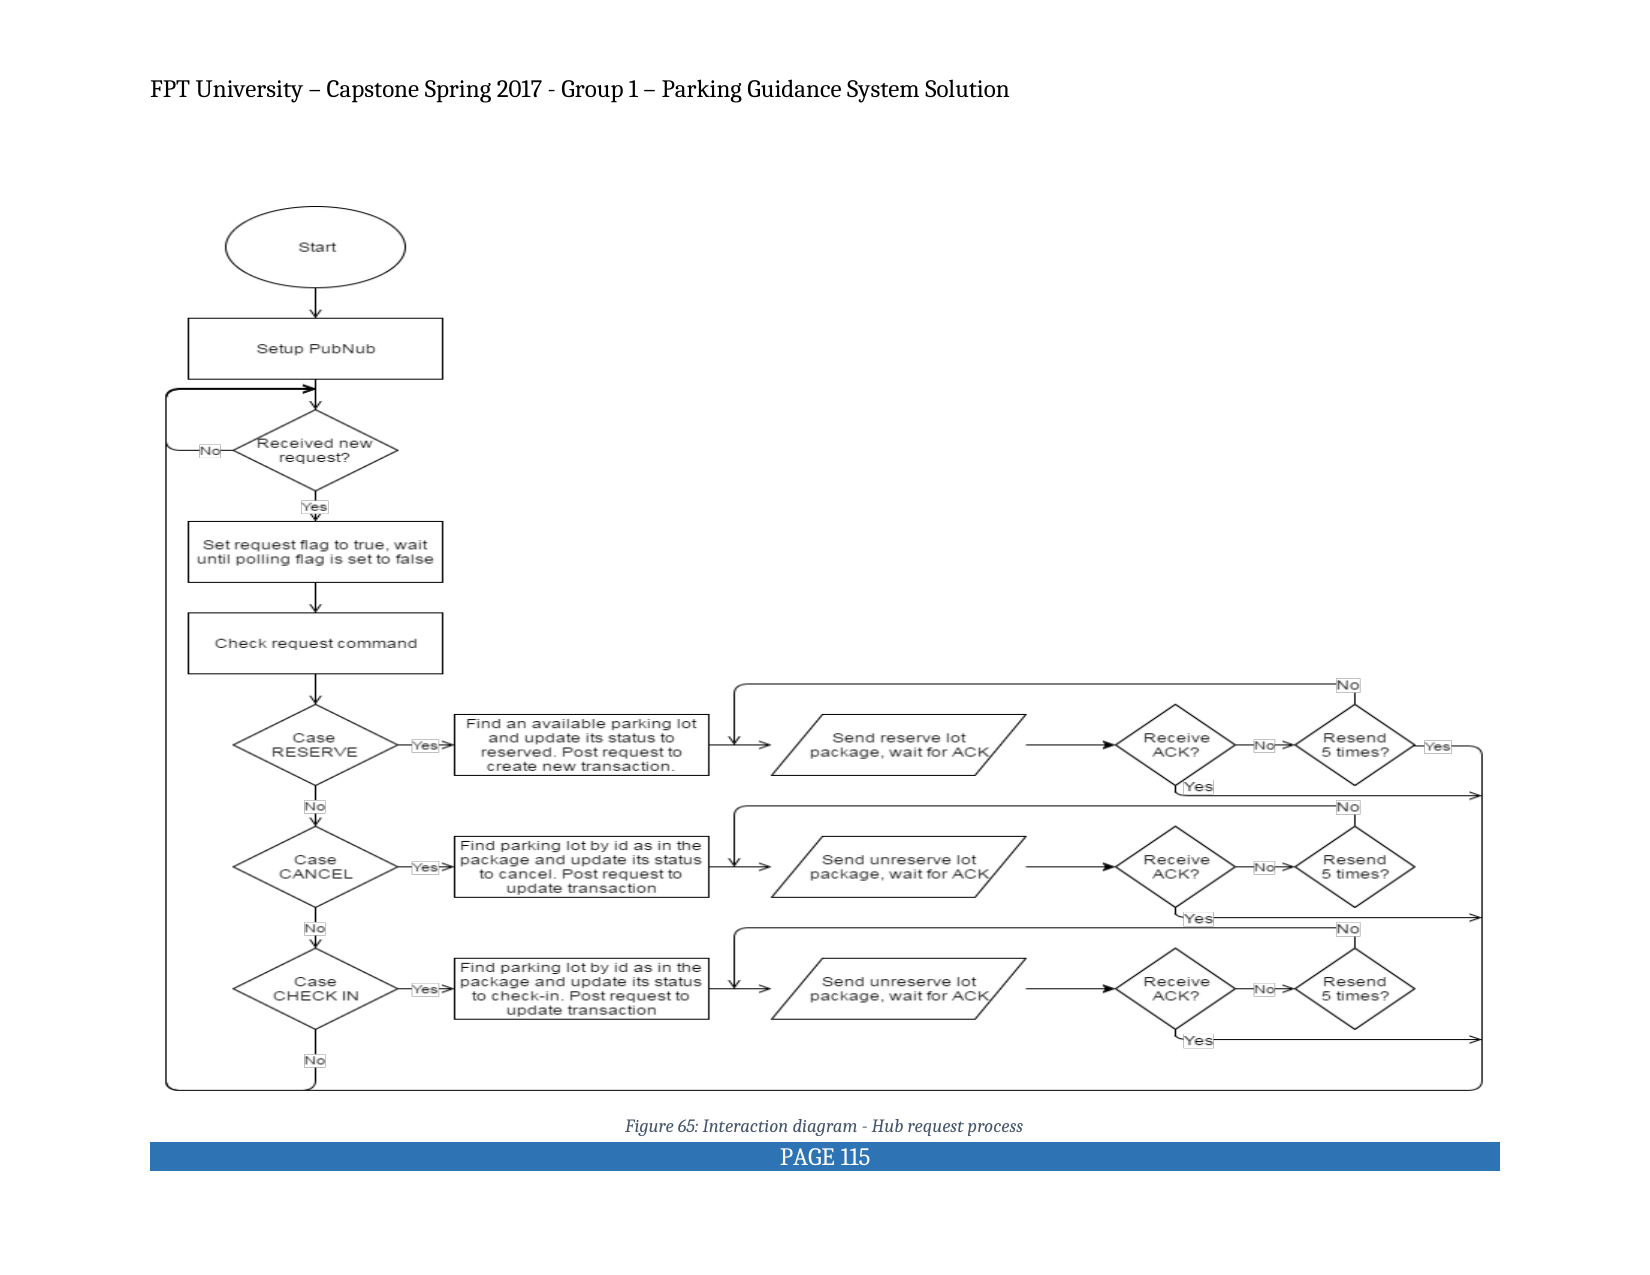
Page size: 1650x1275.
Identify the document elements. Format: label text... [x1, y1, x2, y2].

picture [155, 206, 1495, 1099]
